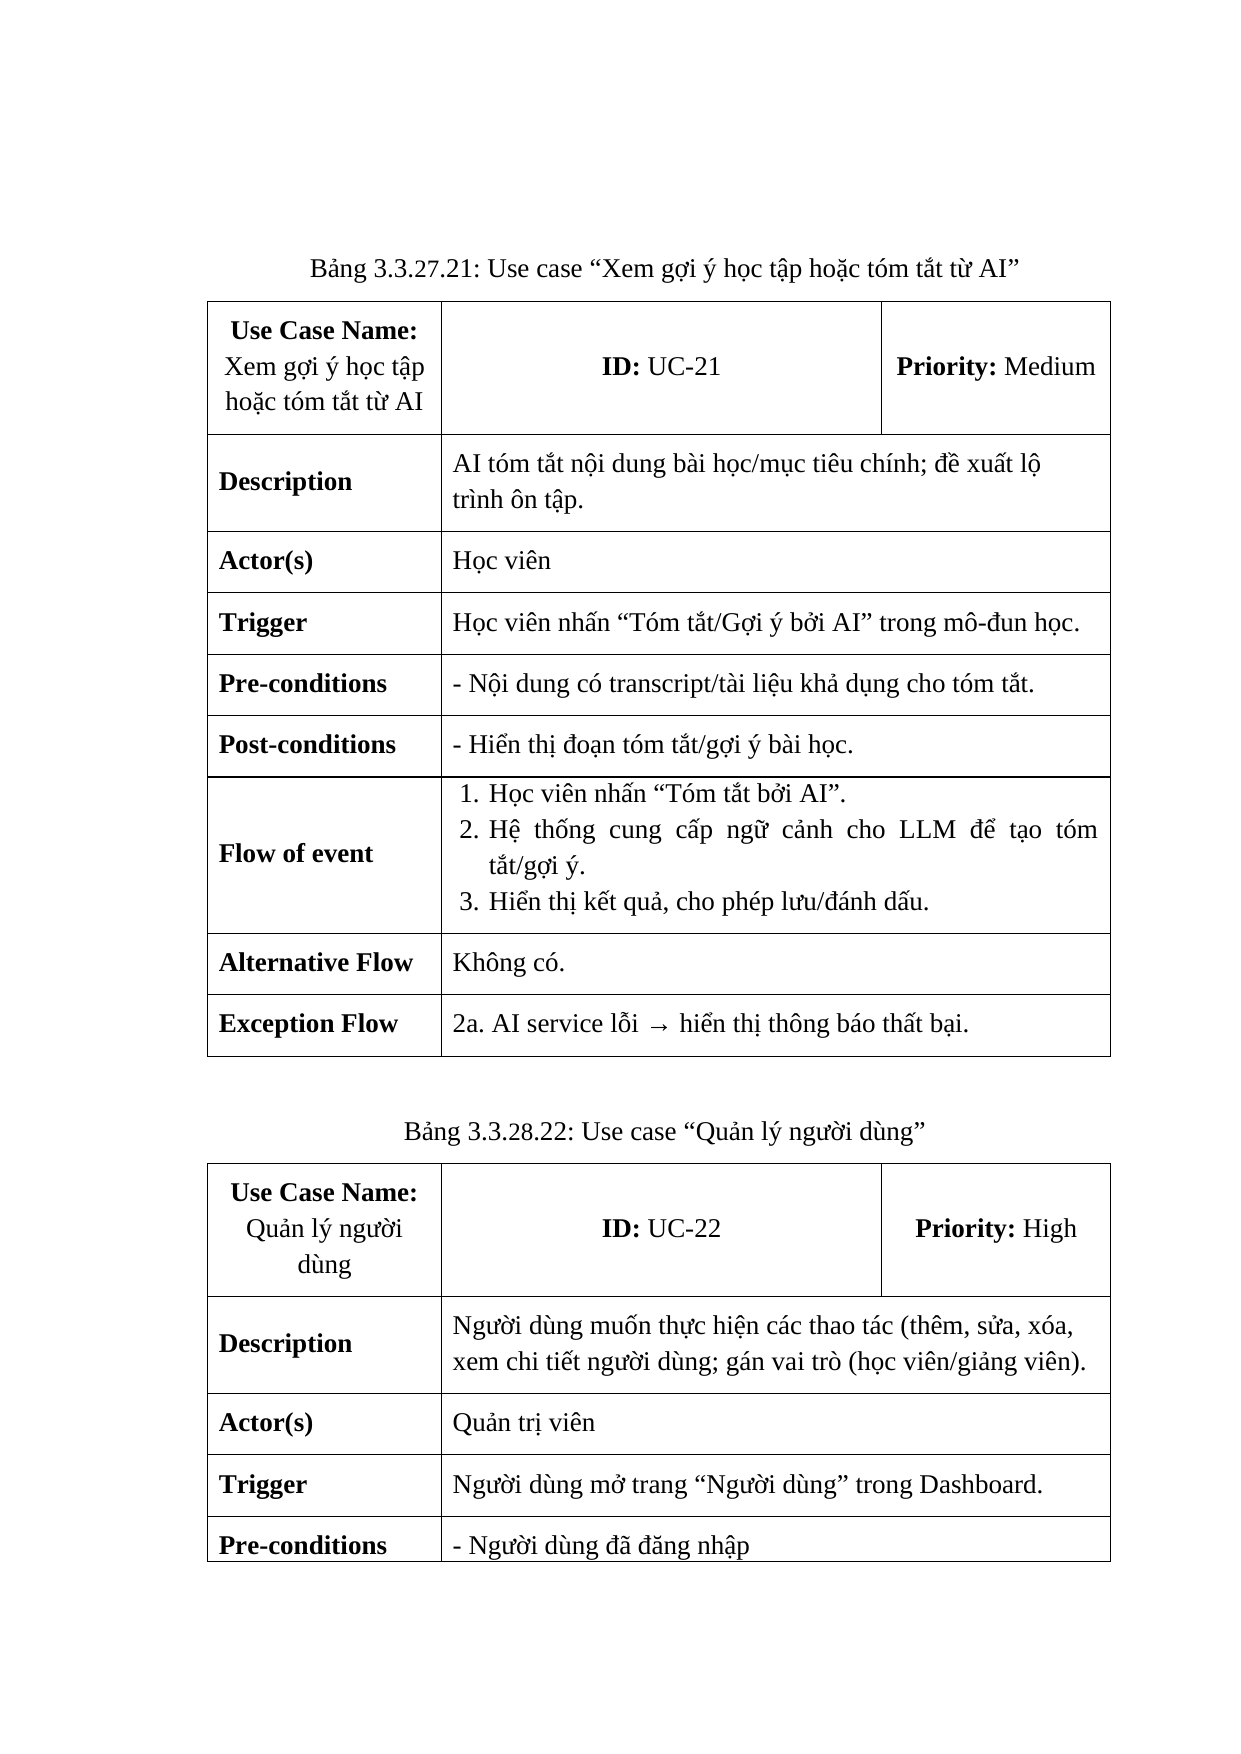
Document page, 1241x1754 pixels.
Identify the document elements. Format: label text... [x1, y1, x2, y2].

table_header Priority: Medium [882, 302, 1110, 433]
table_cell Flow of event [208, 778, 441, 933]
table_cell Description [208, 435, 441, 531]
table_cell Người dùng muốn thực hiện các thao tác (thêm, sửa, xóa, xem chi tiết người dùng; gán vai trò (học viên/giảng viên). [442, 1297, 1110, 1393]
table_cell Trigger [208, 593, 441, 653]
table_cell Description [208, 1297, 441, 1393]
table_cell Quản trị viên [442, 1394, 1110, 1454]
table_cell Học viên nhấn “Tóm tắt/Gợi ý bởi AI” trong mô-đun học. [442, 593, 1110, 653]
table_header ID: UC-21 [442, 302, 881, 433]
table_cell Học viên nhấn “Tóm tắt bởi AI”. Hệ thống cung cấp ngữ cảnh cho LLM để tạo tóm tắt/gợi ý. Hiển thị kết quả, cho phép lưu/đánh dấu. [442, 778, 1110, 933]
table_cell Actor(s) [208, 532, 441, 592]
table_cell Exception Flow [208, 995, 441, 1056]
table_cell Không có. [442, 934, 1110, 994]
table_header Use Case Name: Xem gợi ý học tập hoặc tóm tắt từ AI [208, 302, 441, 433]
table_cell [442, 1517, 1110, 1561]
table_cell Pre-conditions [208, 655, 441, 715]
table_cell 2a. AI service lỗi → hiển thị thông báo thất bại. [442, 995, 1110, 1056]
table_cell Pre-conditions [208, 1517, 441, 1561]
table_cell Người dùng mở trang “Người dùng” trong Dashboard. [442, 1455, 1110, 1516]
table_header ID: UC-22 [442, 1164, 881, 1296]
table_cell - Nội dung có transcript/tài liệu khả dụng cho tóm tắt. [442, 655, 1110, 715]
table_cell - Hiển thị đoạn tóm tắt/gợi ý bài học. [442, 716, 1110, 776]
table_cell Trigger [208, 1455, 441, 1516]
table_header Priority: High [882, 1164, 1110, 1296]
table_cell Alternative Flow [208, 934, 441, 994]
table_cell Actor(s) [208, 1394, 441, 1454]
table_cell Học viên [442, 532, 1110, 592]
table_cell AI tóm tắt nội dung bài học/mục tiêu chính; đề xuất lộ trình ôn tập. [442, 435, 1110, 531]
table_cell Post-conditions [208, 716, 441, 776]
table_header Use Case Name: Quản lý người dùng [208, 1164, 441, 1296]
